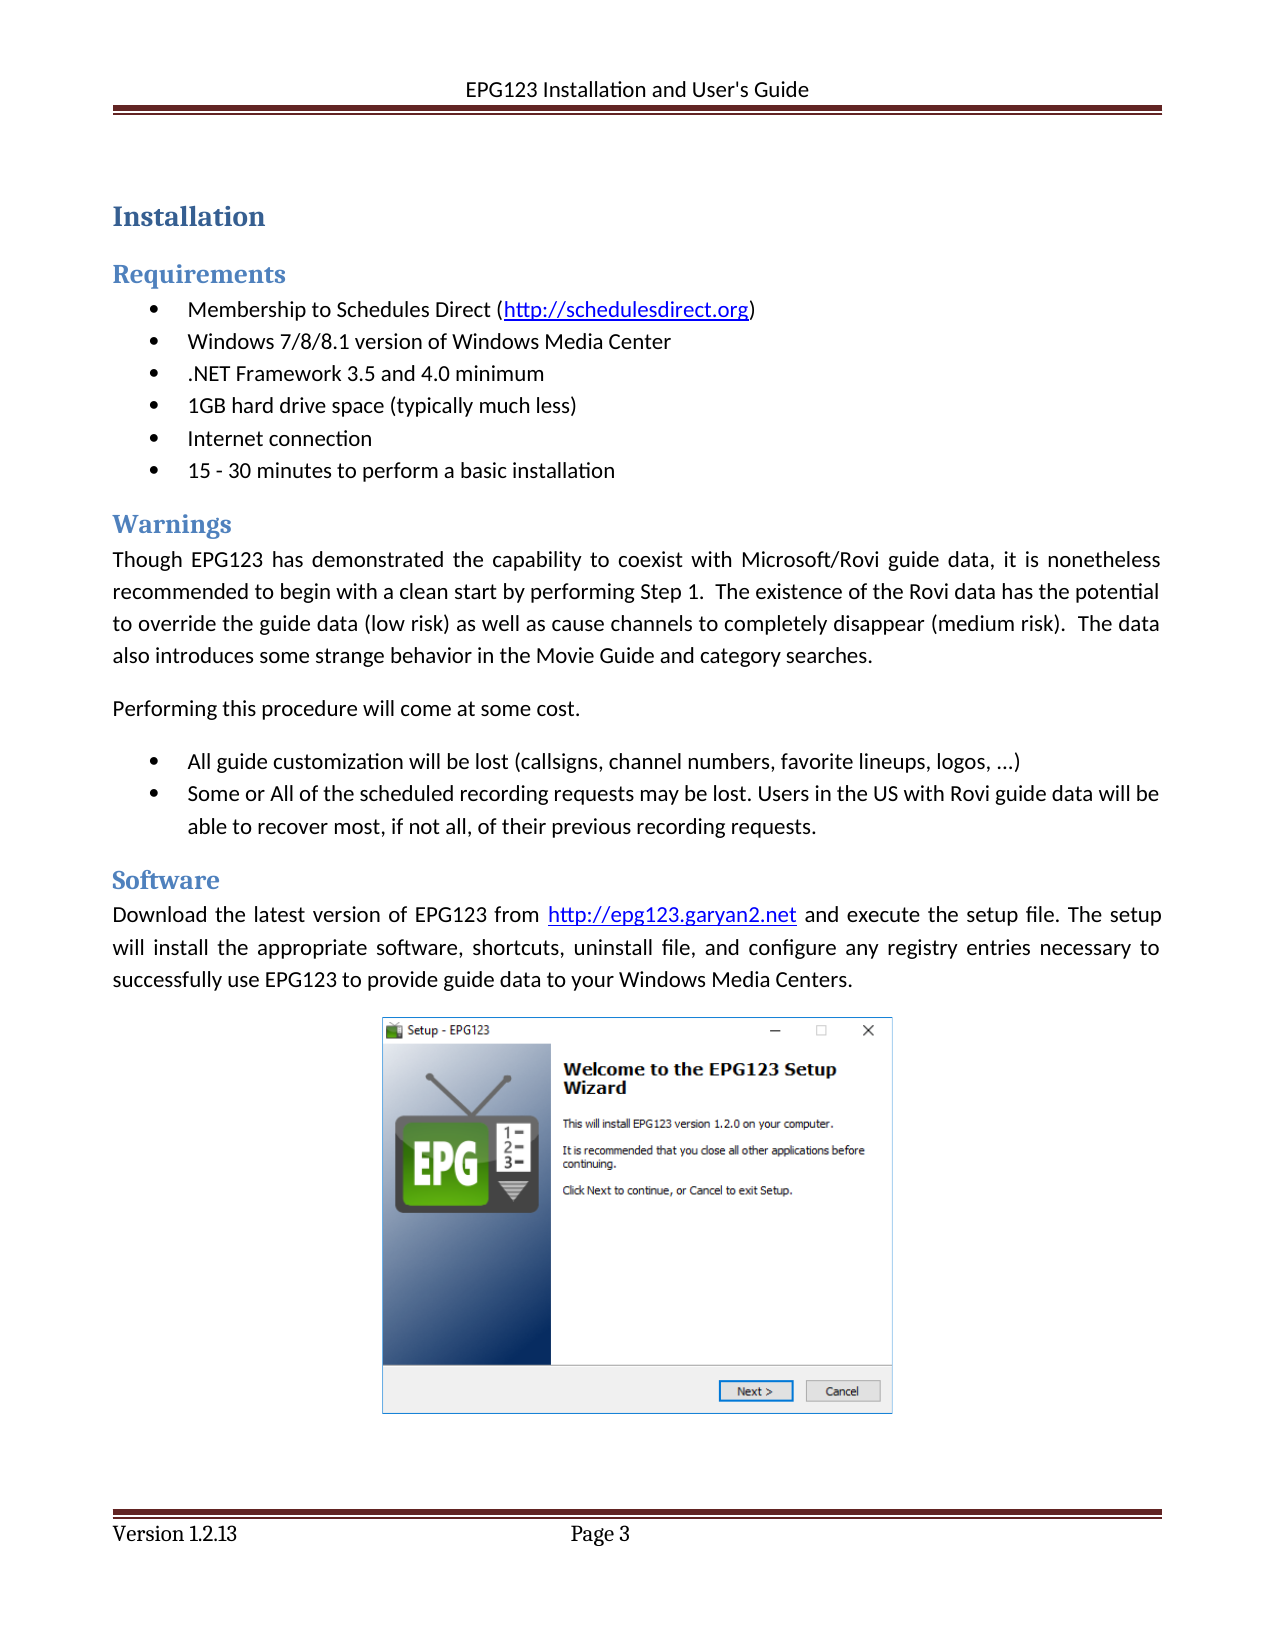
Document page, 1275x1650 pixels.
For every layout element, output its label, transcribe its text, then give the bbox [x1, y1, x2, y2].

text Though EPG123 has demonstrated the capability to coexist with Microsoft/Rovi guide data, it is nonetheless recommended to begin with a clean start by performing Step 1. The existence of the Rovi data has the potential to override the guide data (low risk) as well as cause channels to completely disappear (medium risk). The data also introduces some strange behavior in the Movie Guide and category searches. [112, 545, 1162, 669]
picture [382, 1017, 893, 1414]
list Windows 7/8/8.1 version of Windows Media Center [150, 327, 1162, 355]
subtitle Requirements [112, 259, 1162, 291]
list Some or All of the scheduled recording requests may be lost. Users in the US with Rovi guide data will be able to recover most, if not all, of their previous recording requests. [150, 779, 1162, 840]
list 1GB hard drive space (typically much less) [150, 392, 1162, 420]
subtitle Warnings [112, 509, 1162, 540]
list Internet connection [150, 424, 1162, 452]
subtitle Software [112, 865, 1162, 896]
list Membership to Schedules Direct (http://schedulesdirect.org) [150, 295, 1162, 323]
text Download the latest version of EPG123 from http://epg123.garyan2.net and execute the setup file. The setup will install the appropriate software, shortcuts, uninstall file, and configure any registry entries necessary to successfully use EPG123 to provide guide data to your Windows Media Centers. [112, 901, 1162, 993]
list .NET Framework 3.5 and 4.0 minimum [150, 359, 1162, 387]
text Performing this procedure will come at some cost. [112, 694, 1162, 722]
subtitle Installation [112, 200, 1162, 233]
list All guide customization will be lost (callsigns, channel numbers, favorite lineups, logos, ...) [150, 747, 1162, 775]
list 15 - 30 minutes to perform a basic installation [150, 456, 1162, 484]
